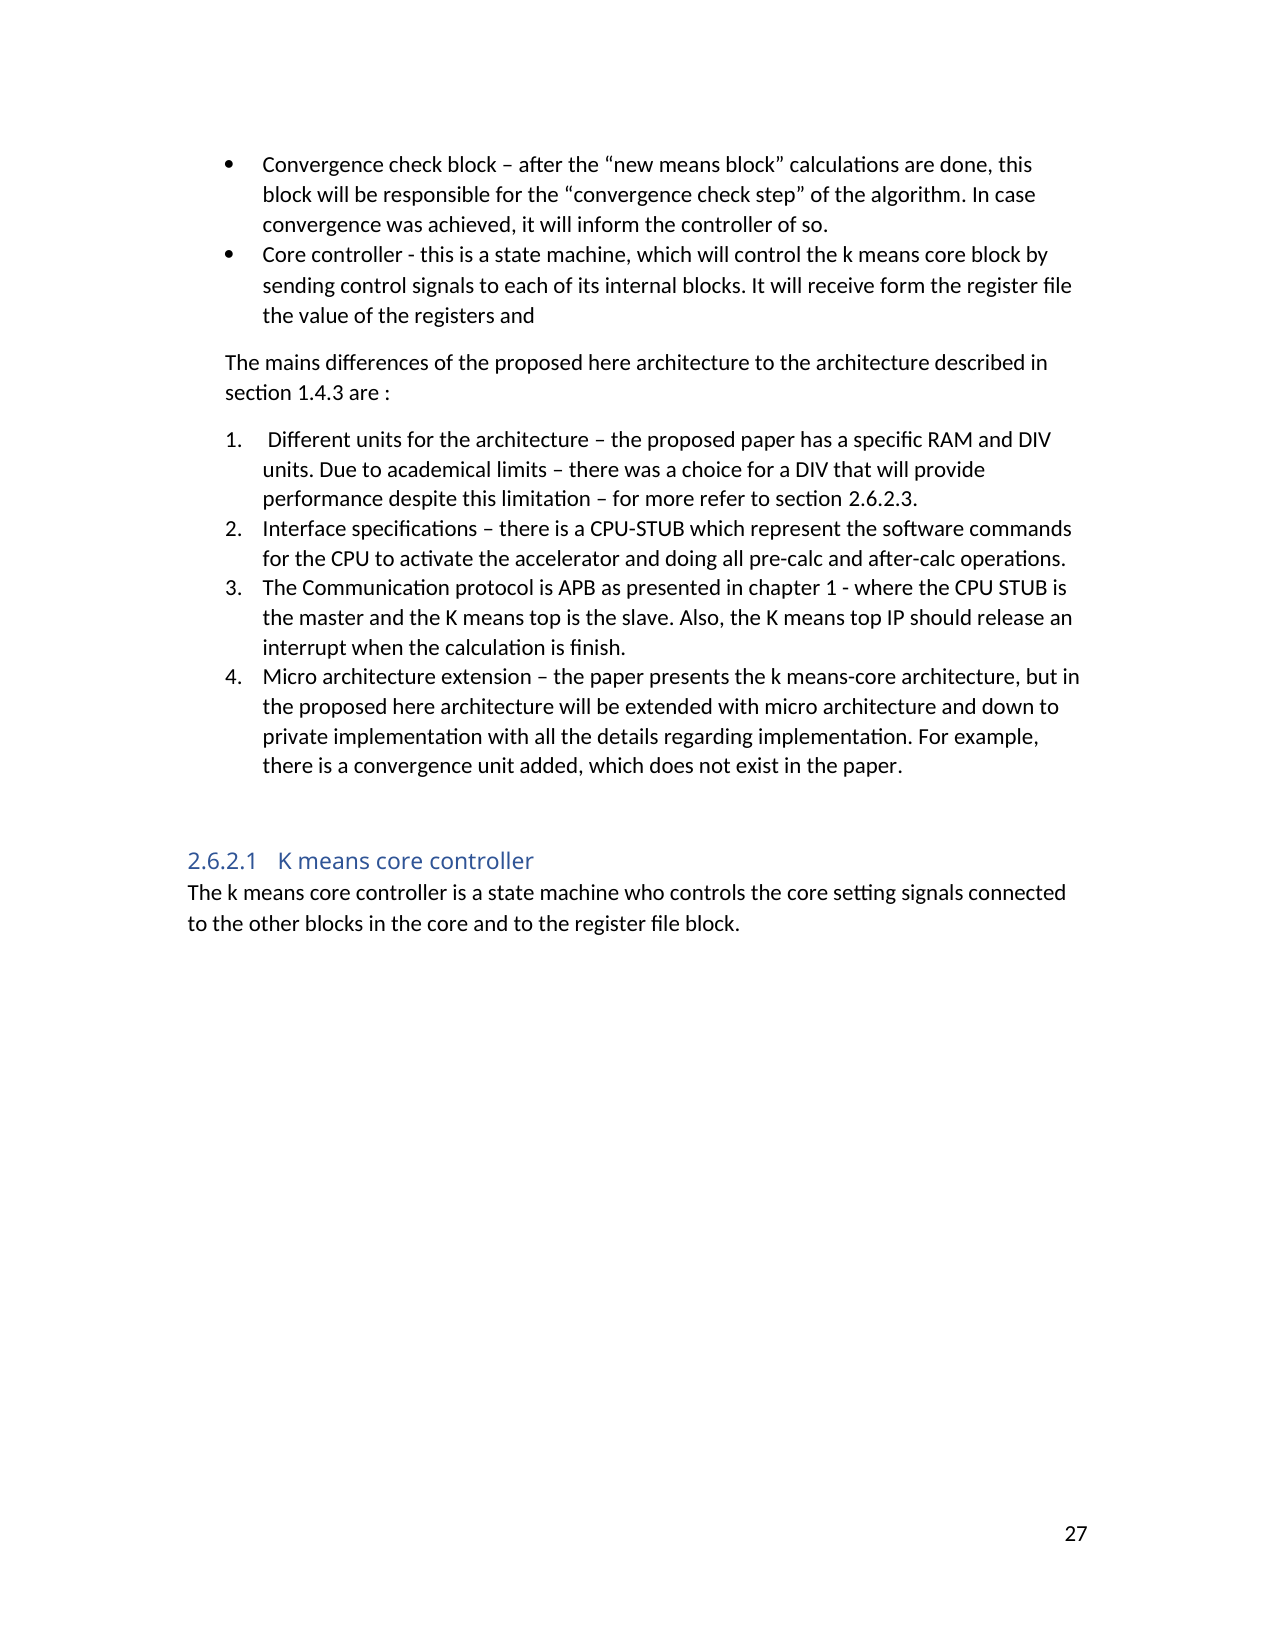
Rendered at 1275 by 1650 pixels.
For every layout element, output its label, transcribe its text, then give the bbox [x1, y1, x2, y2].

list Different units for the architecture – the proposed paper has a specific RAM and DIV units. Due to academical limits – there was a choice for a DIV that will provide performance despite this limitation – for more refer to section ‎2.6.2.3. [225, 425, 1087, 512]
list Core controller - this is a state machine, which will control the k means core block by sending control signals to each of its internal blocks. It will receive form the register file the value of the registers and [225, 241, 1087, 329]
list The Communication protocol is APB as presented in chapter 1 - where the CPU STUB is the master and the K means top is the slave. Also, the K means top IP should release an interrupt when the calculation is finish. [225, 573, 1087, 661]
text The mains differences of the proposed here architecture to the architecture described in section ‎1.4.3 are : [225, 348, 1087, 406]
list Convergence check block – after the “new means block” calculations are done, this block will be responsible for the “convergence check step” of the algorithm. In case convergence was achieved, it will inform the controller of so. [225, 150, 1087, 238]
text The k means core controller is a state machine who controls the core setting signals connected to the other blocks in the core and to the register file block. [187, 878, 1087, 937]
subtitle K means core controller [187, 845, 1087, 876]
list Interface specifications – there is a CPU-STUB which represent the software commands for the CPU to activate the accelerator and doing all pre-calc and after-calc operations. [225, 514, 1087, 572]
list Micro architecture extension – the paper presents the k means-core architecture, but in the proposed here architecture will be extended with micro architecture and down to private implementation with all the details regarding implementation. For example, there is a convergence unit added, which does not exist in the paper. [225, 662, 1087, 779]
